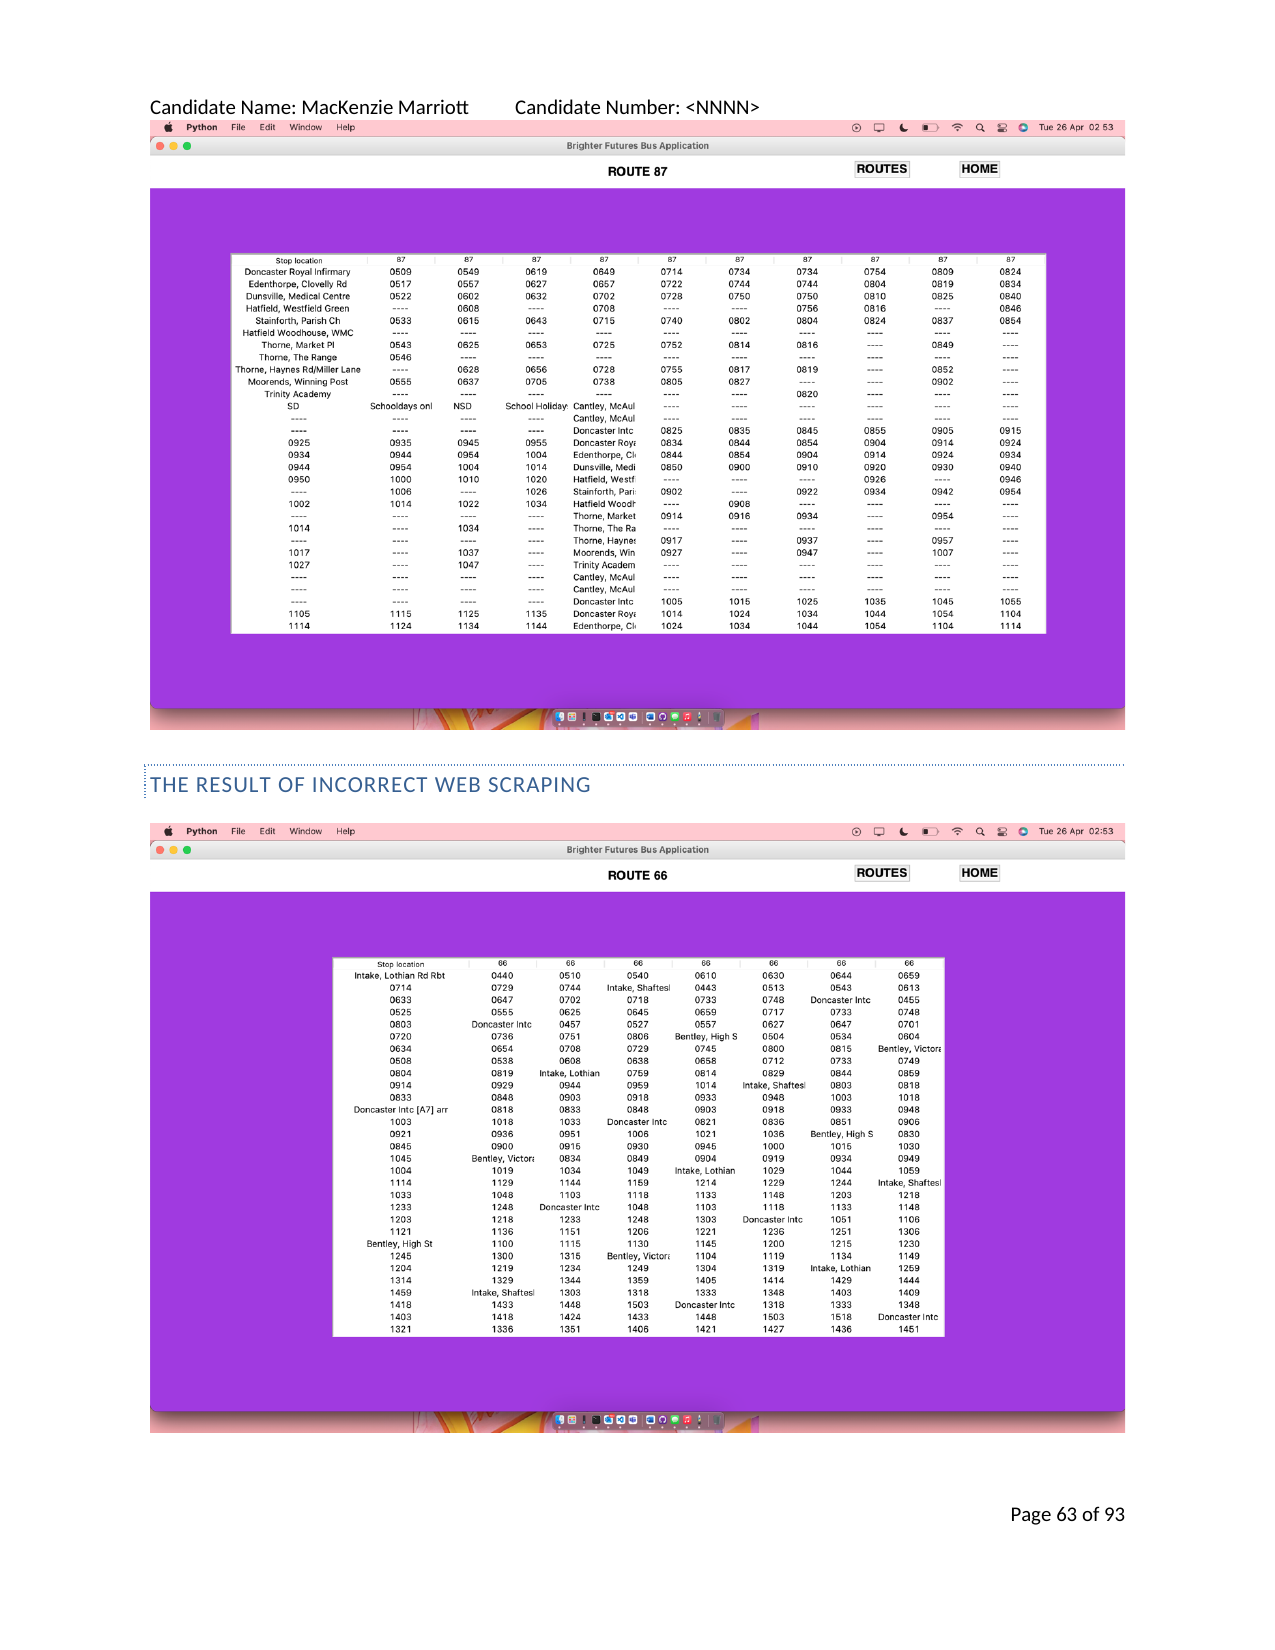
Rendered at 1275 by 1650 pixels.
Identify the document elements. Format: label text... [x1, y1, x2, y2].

picture [150, 823, 1125, 1433]
picture [150, 120, 1125, 730]
subtitle the result of incorrect web scraping [144, 764, 1125, 798]
